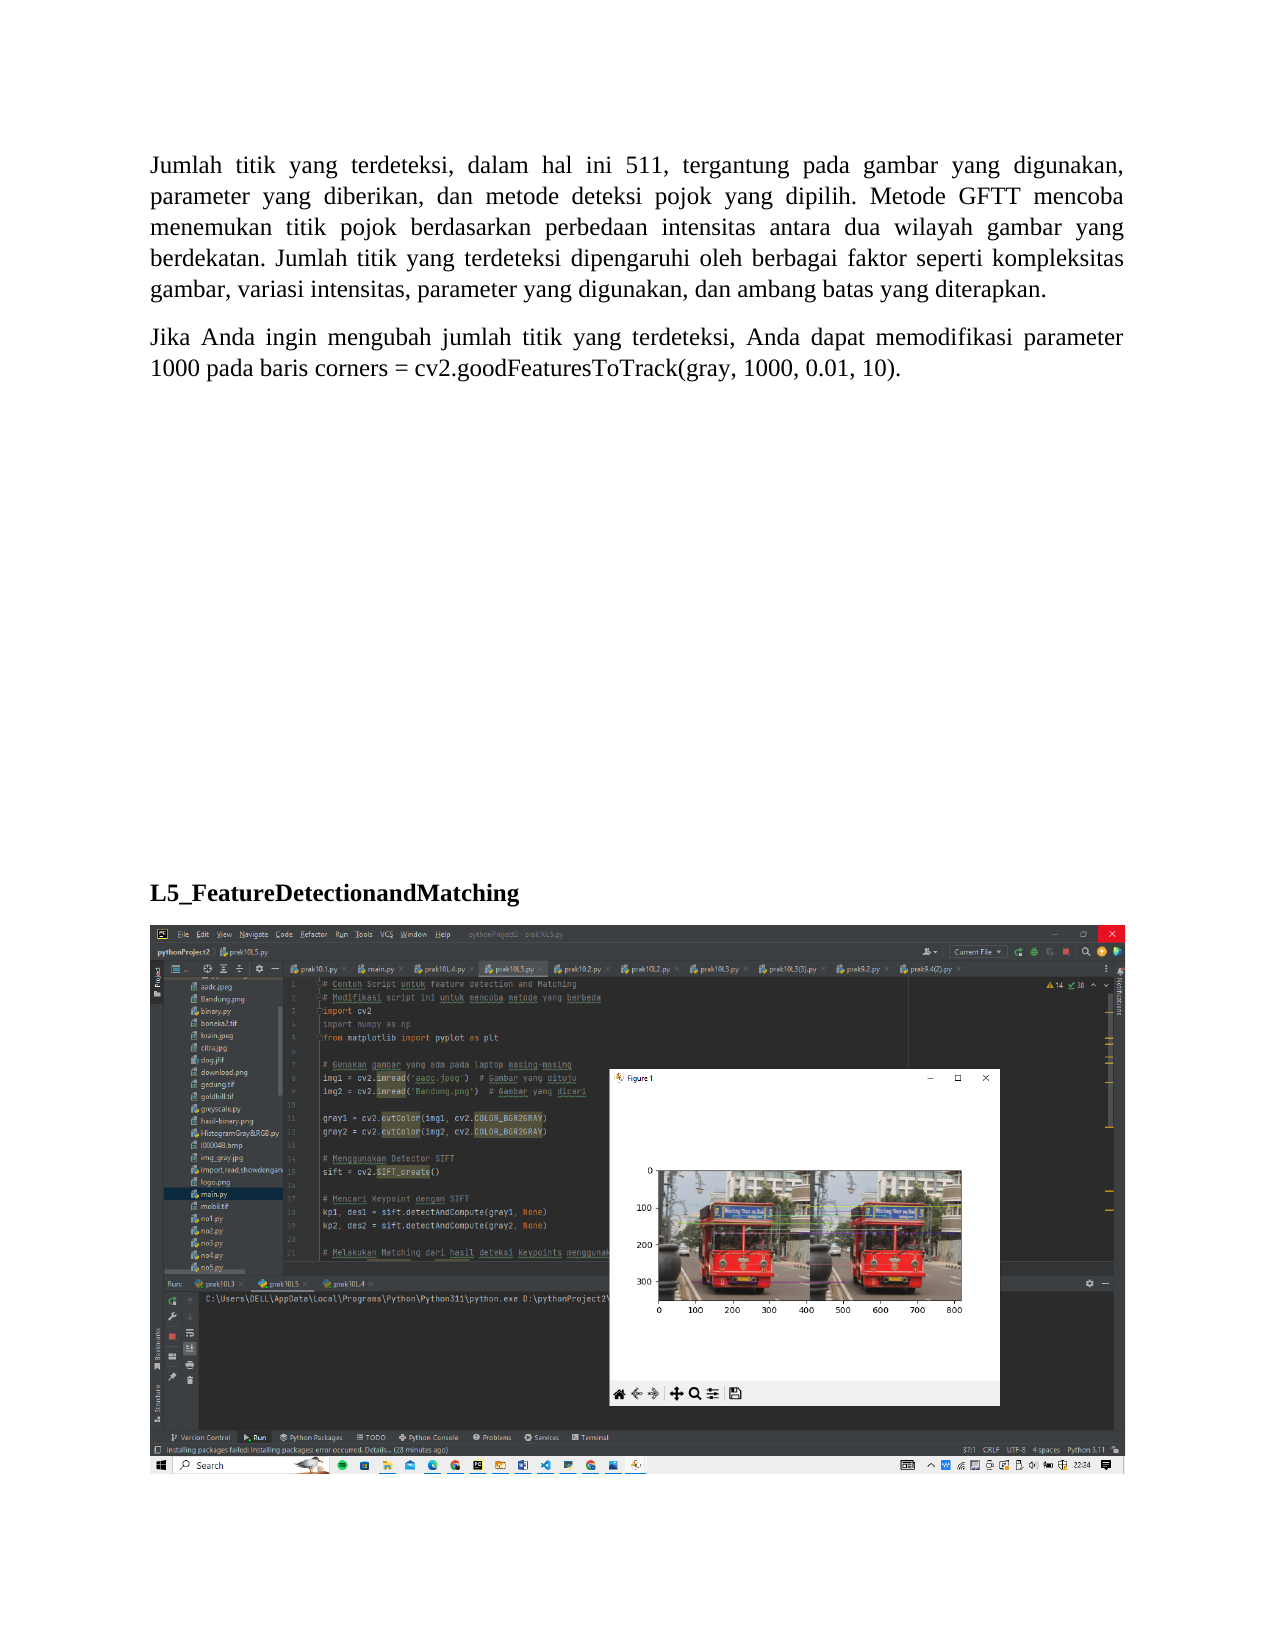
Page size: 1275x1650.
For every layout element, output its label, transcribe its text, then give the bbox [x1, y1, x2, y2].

text Jika Anda ingin mengubah jumlah titik yang terdeteksi, Anda dapat memodifikasi parameter 1000 pada baris corners = cv2.goodFeaturesToTrack(gray, 1000, 0.01, 10). [150, 322, 1125, 382]
text Jumlah titik yang terdeteksi, dalam hal ini 511, tergantung pada gambar yang digunakan, parameter yang diberikan, dan metode deteksi pojok yang dipilih. Metode GFTT mencoba menemukan titik pojok berdasarkan perbedaan intensitas antara dua wilayah gambar yang berdekatan. Jumlah titik yang terdeteksi dipengaruhi oleh berbagai faktor seperti kompleksitas gambar, variasi intensitas, parameter yang digunakan, dan ambang batas yang diterapkan. [150, 150, 1125, 303]
picture [150, 925, 1125, 1474]
text L5_FeatureDetectionandMatching [150, 878, 1125, 906]
